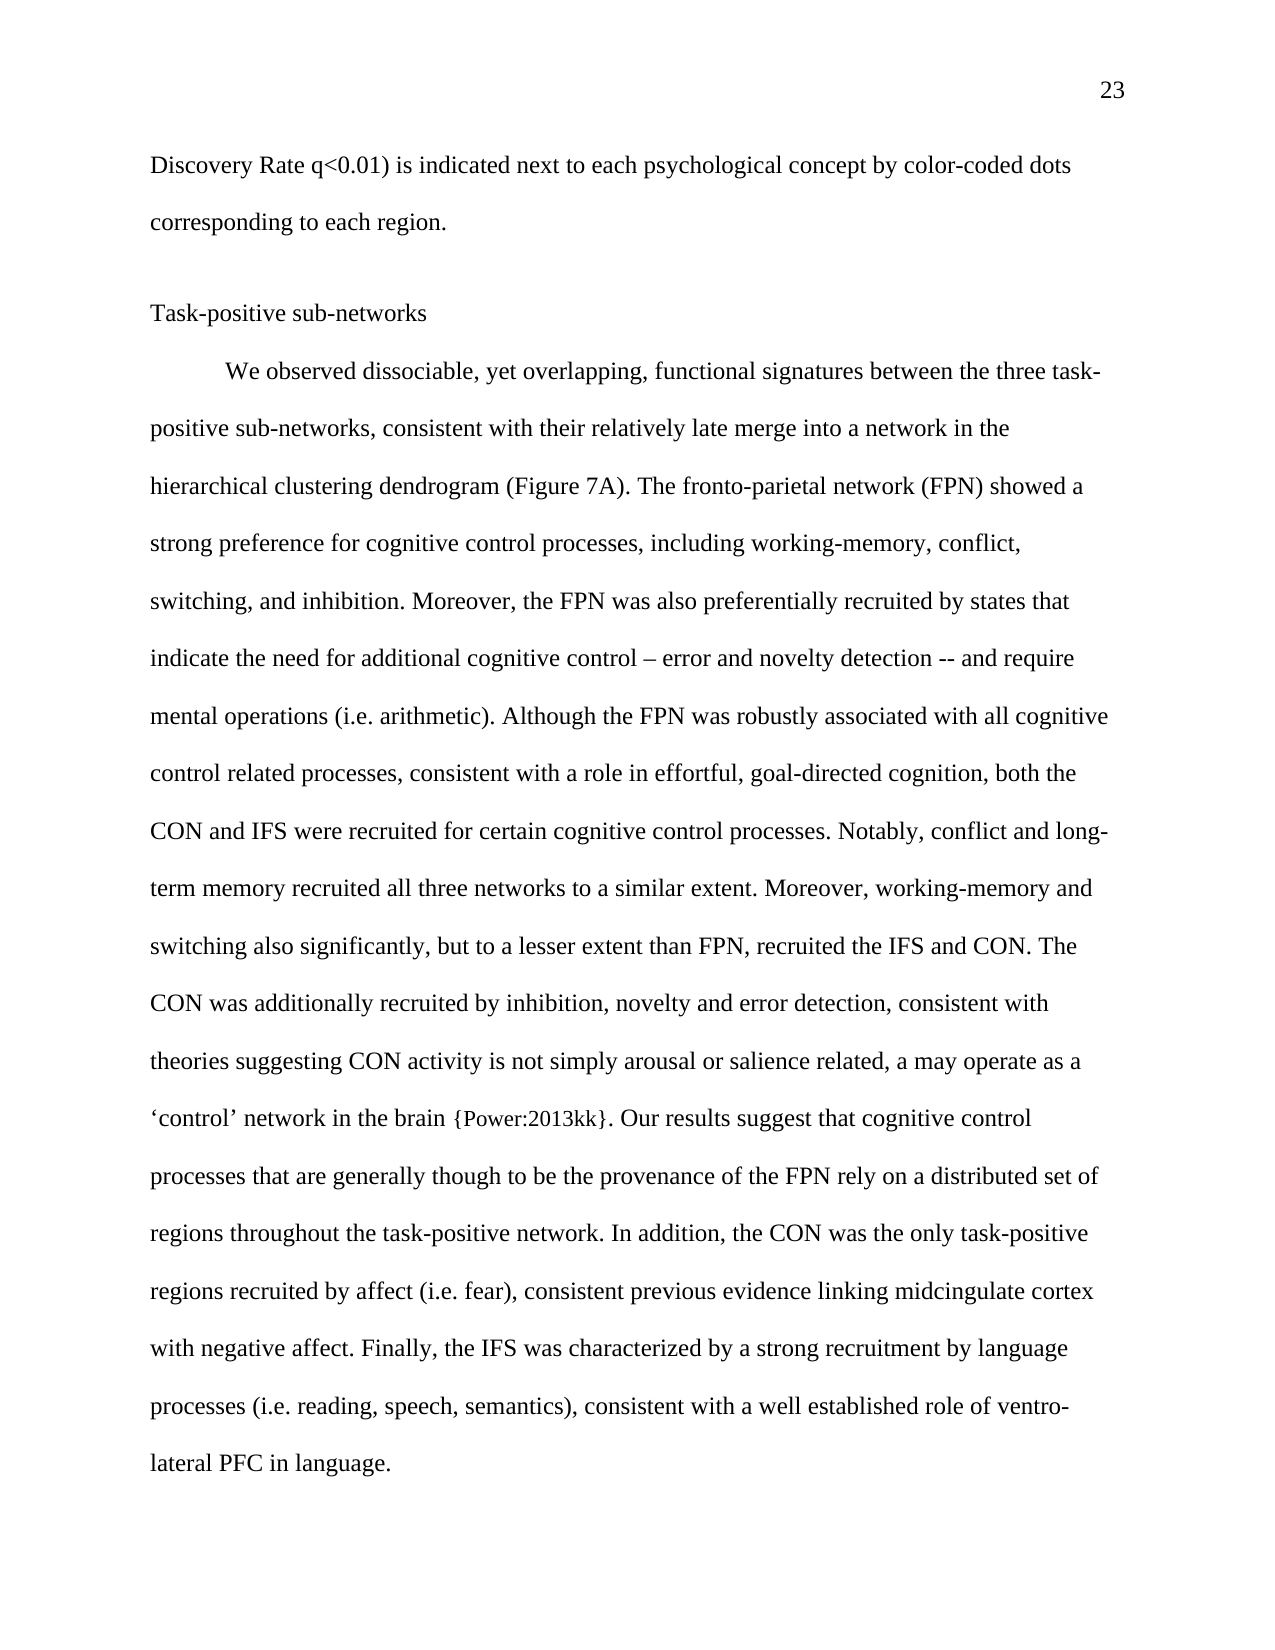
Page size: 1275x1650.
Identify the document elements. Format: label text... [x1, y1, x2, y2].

subtitle Task-positive sub-networks [150, 298, 1125, 327]
text We observed dissociable, yet overlapping, functional signatures between the three task-positive sub-networks, consistent with their relatively late merge into a network in the hierarchical clustering dendrogram (Figure 7A). The fronto-parietal network (FPN) showed a strong preference for cognitive control processes, including working-memory, conflict, switching, and inhibition. Moreover, the FPN was also preferentially recruited by states that indicate the need for additional cognitive control – error and novelty detection -- and require mental operations (i.e. arithmetic). Although the FPN was robustly associated with all cognitive control related processes, consistent with a role in effortful, goal-directed cognition, both the CON and IFS were recruited for certain cognitive control processes. Notably, conflict and long-term memory recruited all three networks to a similar extent. Moreover, working-memory and switching also significantly, but to a lesser extent than FPN, recruited the IFS and CON. The CON was additionally recruited by inhibition, novelty and error detection, consistent with theories suggesting CON activity is not simply arousal or salience related, a may operate as a ‘control’ network in the brain {Power:2013kk}. Our results suggest that cognitive control processes that are generally though to be the provenance of the FPN rely on a distributed set of regions throughout the task-positive network. In addition, the CON was the only task-positive regions recruited by affect (i.e. fear), consistent previous evidence linking midcingulate cortex with negative affect. Finally, the IFS was characterized by a strong recruitment by language processes (i.e. reading, speech, semantics), consistent with a well established role of ventro-lateral PFC in language. [150, 356, 1125, 1477]
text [150, 150, 1125, 236]
